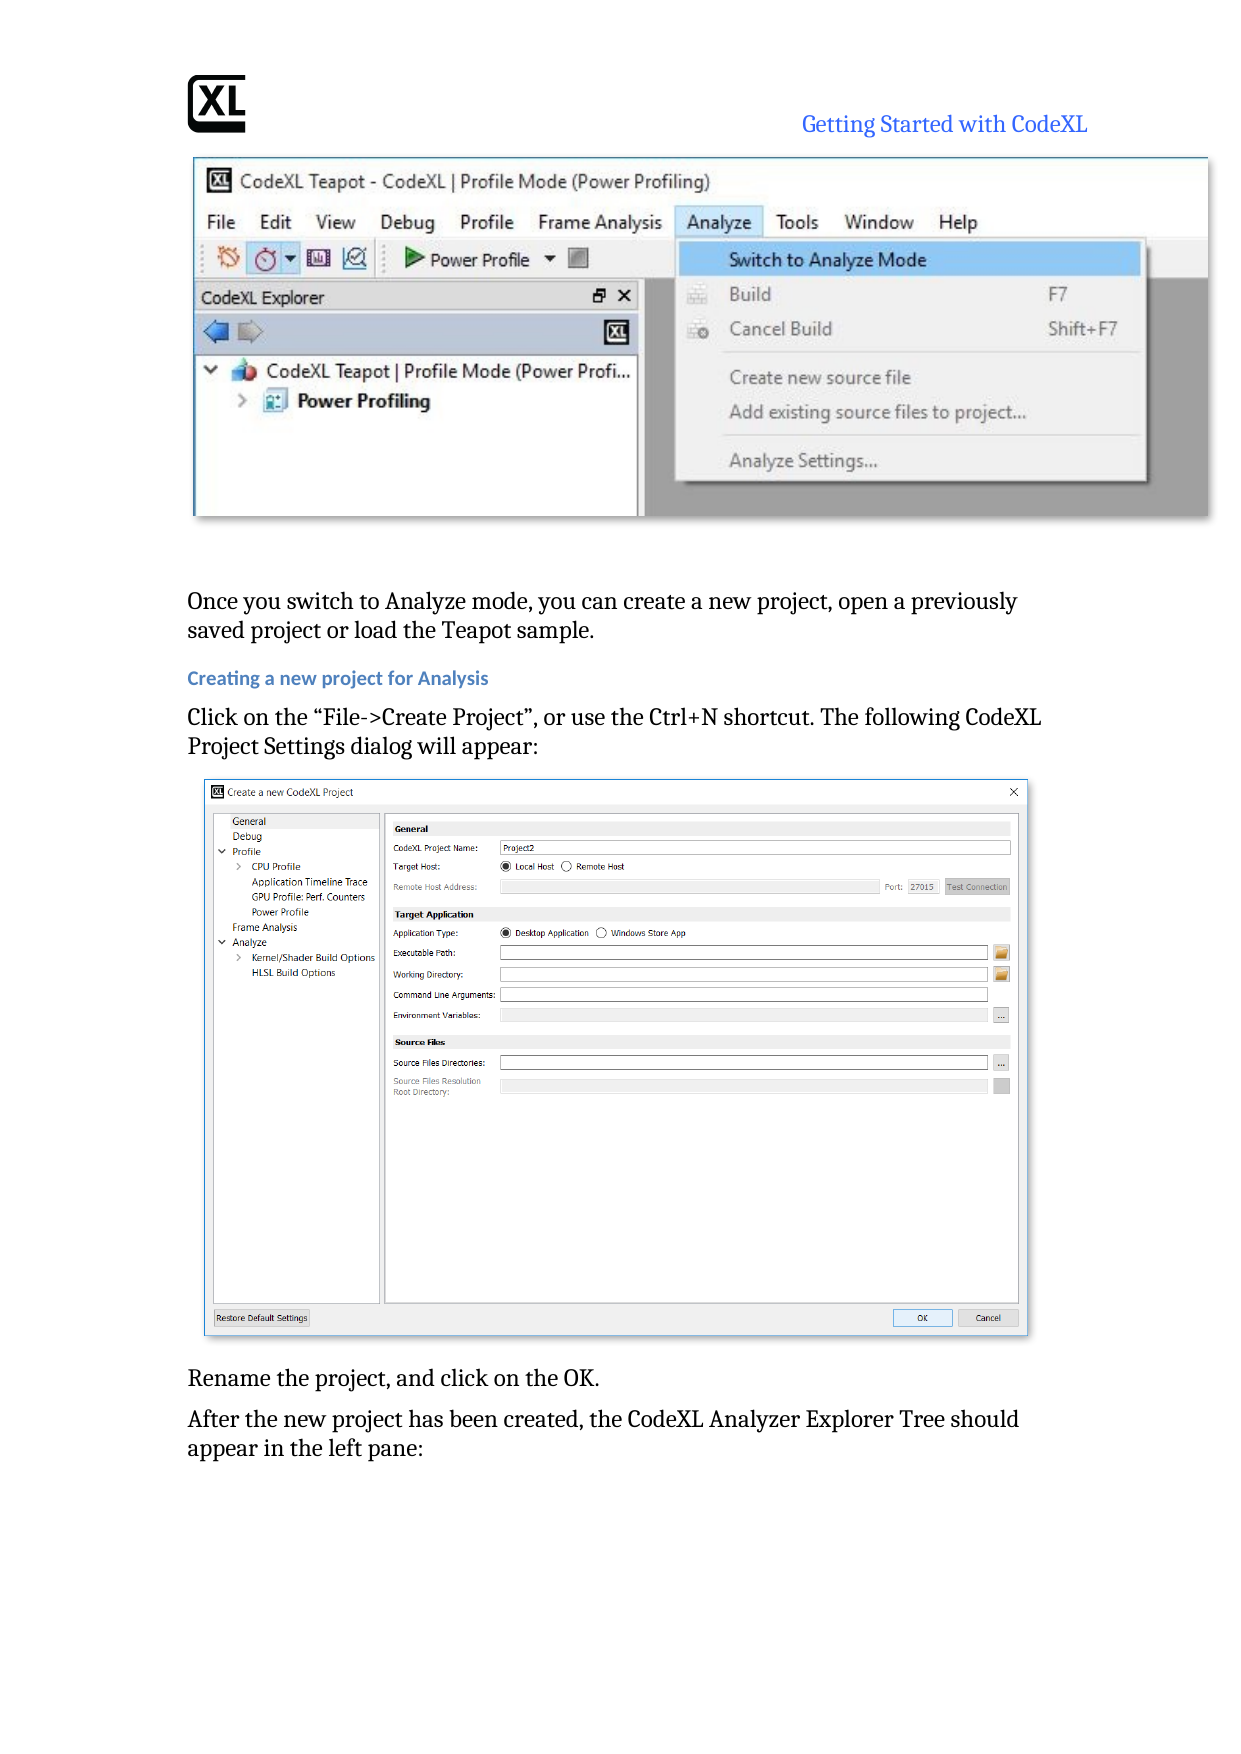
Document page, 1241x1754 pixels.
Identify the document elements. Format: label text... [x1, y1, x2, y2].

text Rename the project, and click on the OK. [187, 1364, 1053, 1392]
text After the new project has been created, the CodeXL Analyzer Explorer Tree should appear in the left pane: [187, 1405, 1053, 1462]
picture [204, 779, 1028, 1336]
subtitle Creating a new project for Analysis [187, 665, 1053, 691]
text Once you switch to Analyze mode, you can create a new project, open a previously saved project or load the Teapot sample. [187, 587, 1053, 644]
picture [187, 75, 246, 133]
picture [193, 157, 1208, 516]
text Click on the “File->Create Project”, or use the Ctrl+N shortcut. The following CodeXL Project Settings dialog will appear: [187, 703, 1053, 761]
